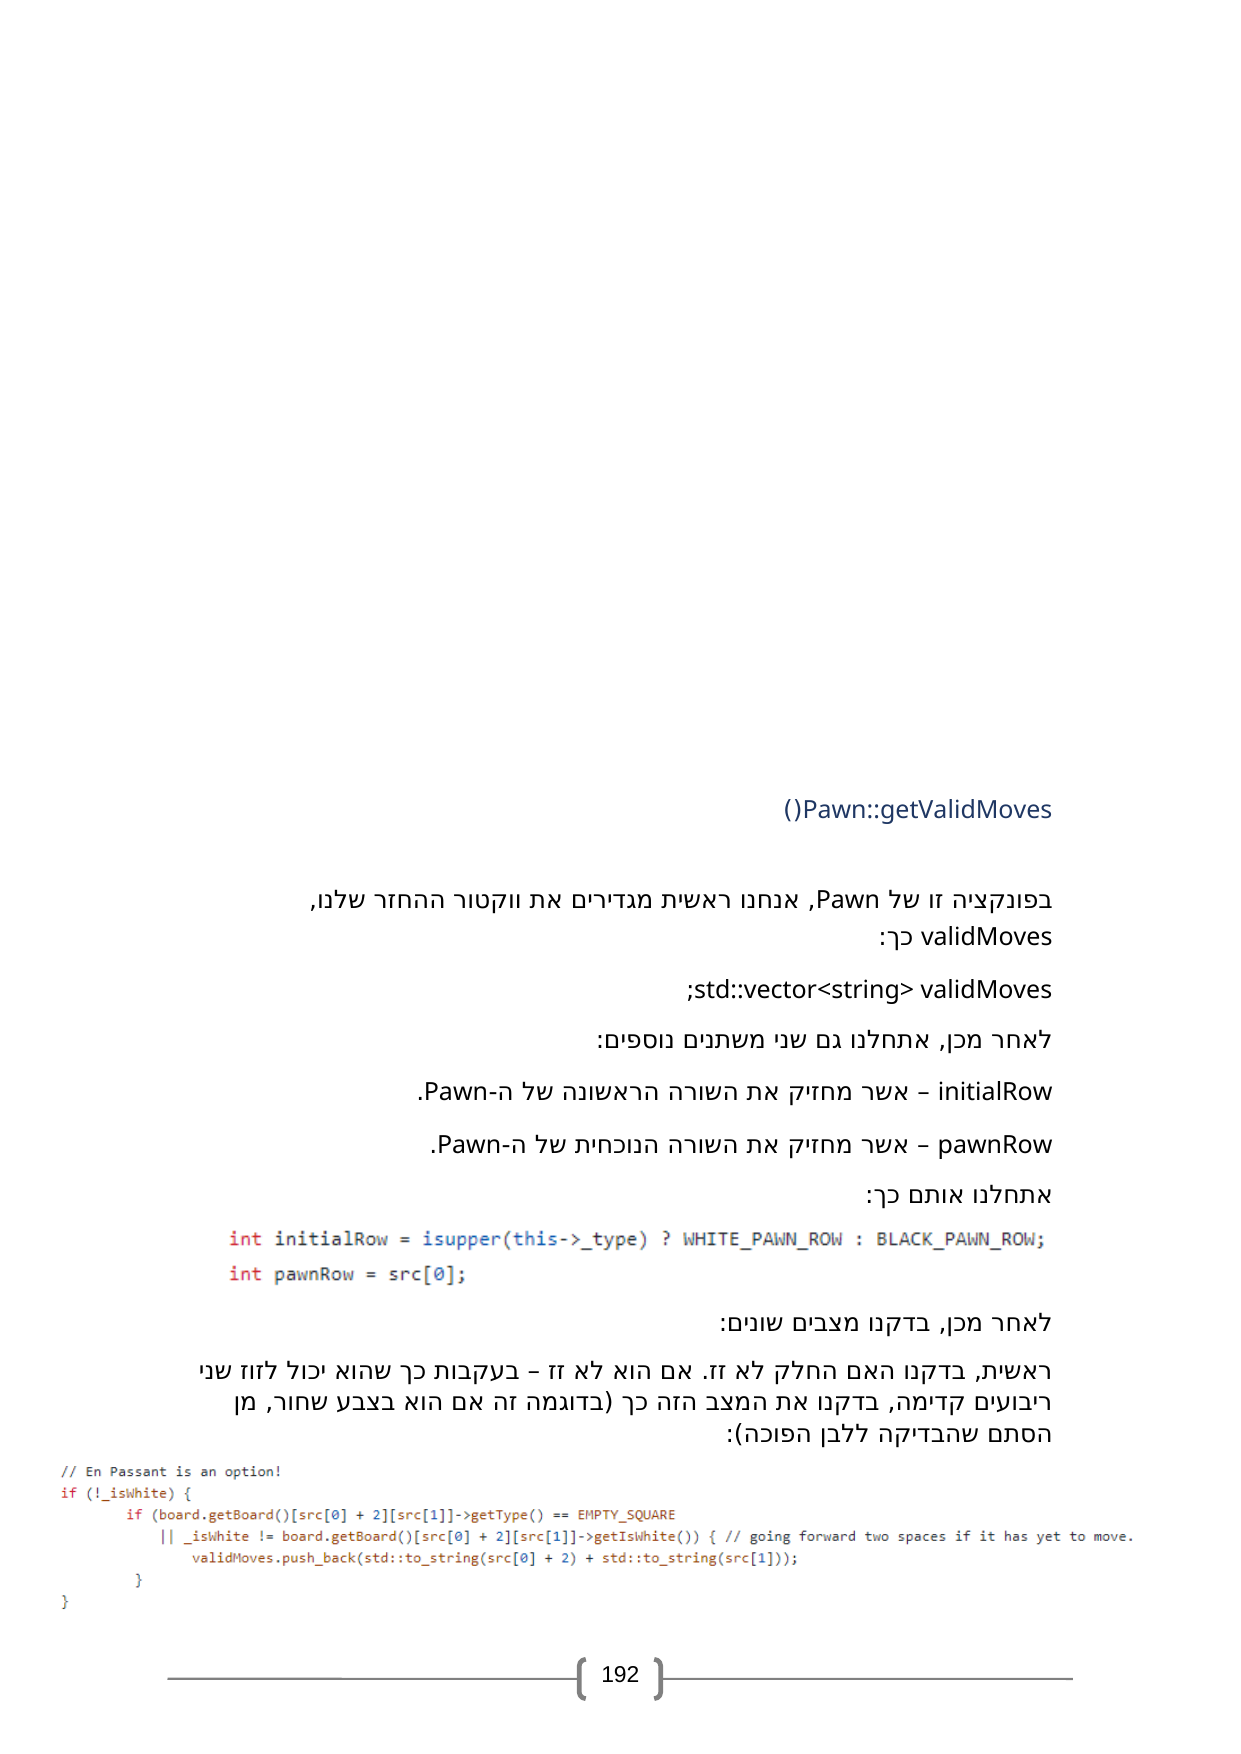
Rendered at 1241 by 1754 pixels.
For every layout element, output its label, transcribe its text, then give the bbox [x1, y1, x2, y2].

text לאחר מכן, בדקנו מצבים שונים: [187, 1308, 1053, 1337]
text Pawn::getValidMoves() [187, 791, 1053, 825]
picture [226, 1228, 1053, 1290]
text pawnRow – אשר מחזיק את השורה הנוכחית של ה-Pawn. [187, 1127, 1053, 1161]
text לאחר מכן, אתחלנו גם שני משתנים נוספים: [187, 1025, 1053, 1054]
text אתחלנו אותם כך: [187, 1180, 1053, 1209]
text std::vector<string> validMoves; [187, 972, 1053, 1006]
text בפונקציה זו של Pawn, אנחנו ראשית מגדירים את ווקטור ההחזר שלנו, validMoves כך: [187, 881, 1053, 952]
text initialRow – אשר מחזיק את השורה הראשונה של ה-Pawn. [187, 1073, 1053, 1107]
text ראשית, בדקנו האם החלק לא זז. אם הוא לא זז – בעקבות כך שהוא יכול לזוז שני ריבועים קדימה, בדקנו את המצב הזה כך (בדוגמה זה אם הוא בצבע שחור, מן הסתם שהבדיקה ללבן הפוכה): [187, 1356, 1053, 1448]
picture [54, 1466, 1186, 1617]
